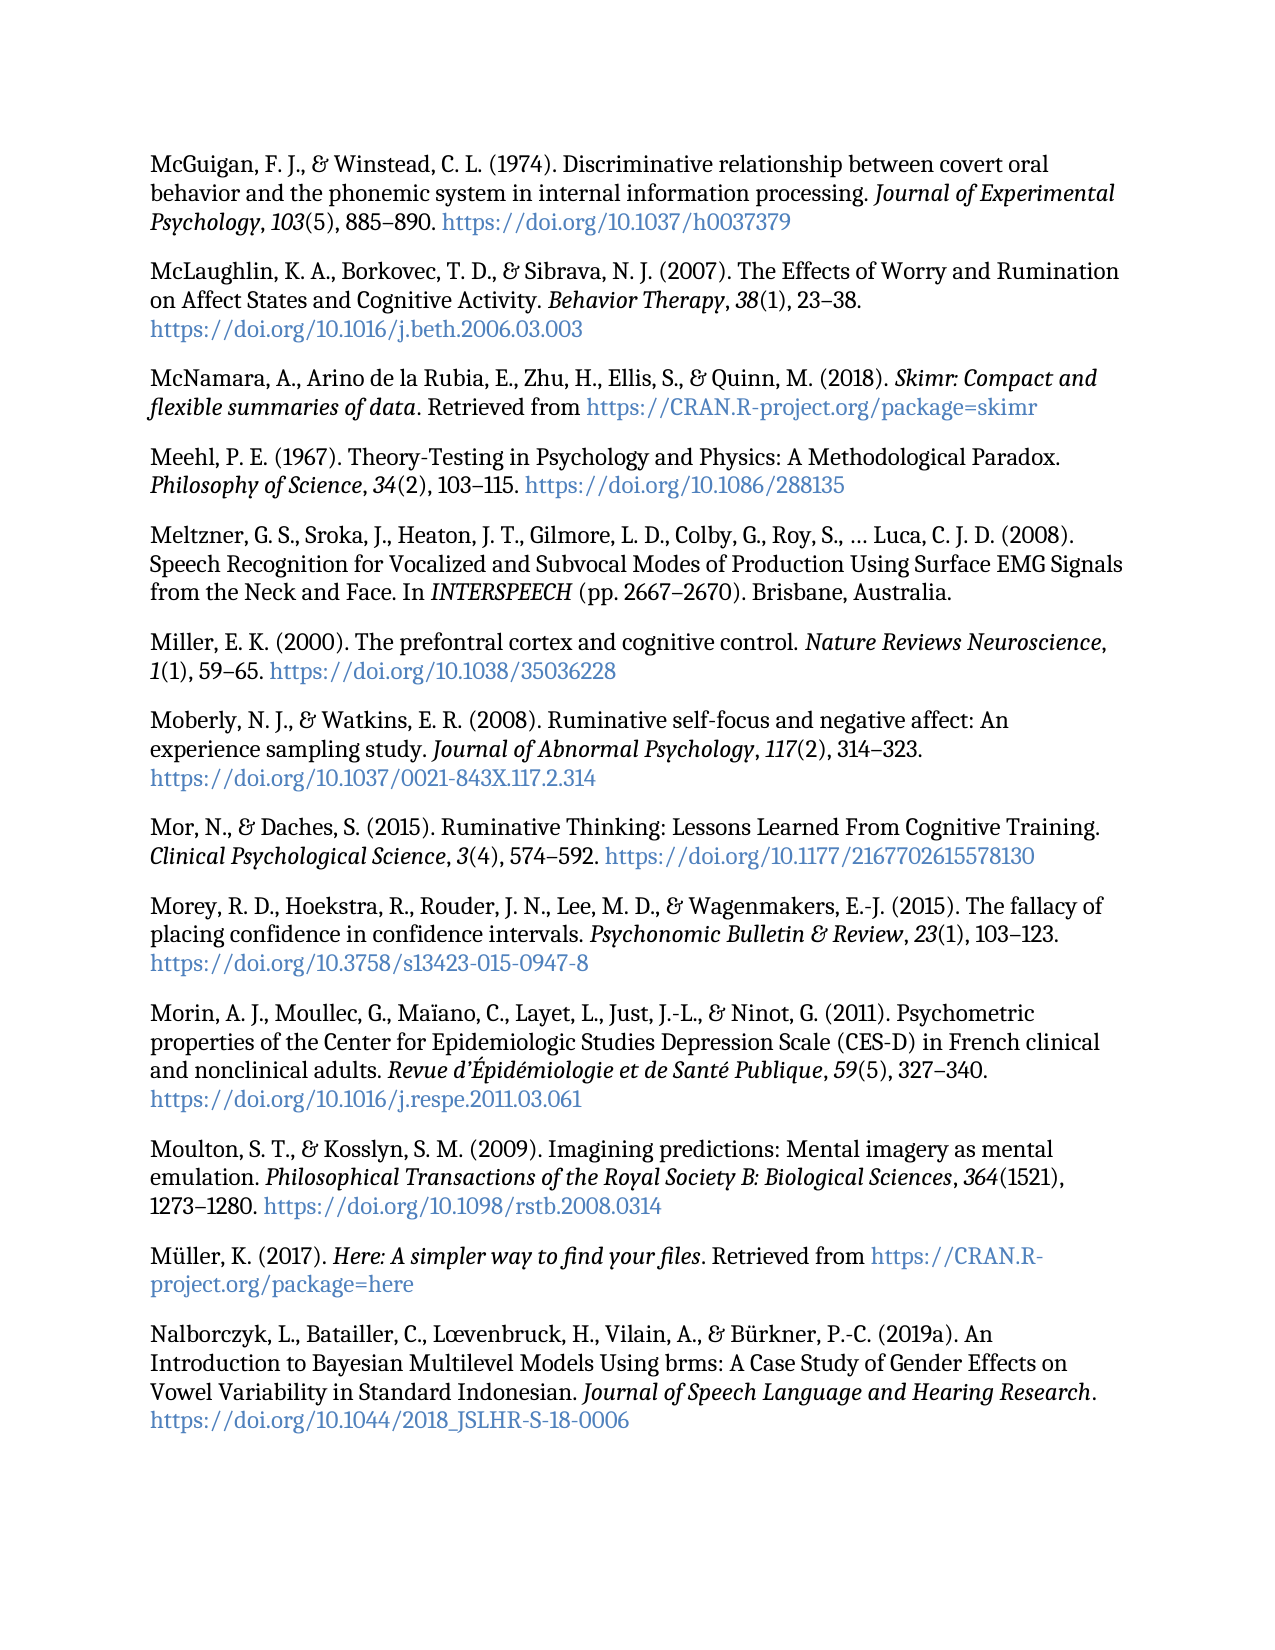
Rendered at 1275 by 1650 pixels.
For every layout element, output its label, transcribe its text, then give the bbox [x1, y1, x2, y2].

text McNamara, A., Arino de la Rubia, E., Zhu, H., Ellis, S., & Quinn, M. (2018). Skimr: Compact and flexible summaries of data. Retrieved from https://CRAN.R-project.org/package=skimr [150, 364, 1125, 422]
text Moberly, N. J., & Watkins, E. R. (2008). Ruminative self-focus and negative affect: An experience sampling study. Journal of Abnormal Psychology, 117(2), 314–323. https://doi.org/10.1037/0021-843X.117.2.314 [150, 706, 1125, 792]
text Morey, R. D., Hoekstra, R., Rouder, J. N., Lee, M. D., & Wagenmakers, E.-J. (2015). The fallacy of placing confidence in confidence intervals. Psychonomic Bulletin & Review, 23(1), 103–123. https://doi.org/10.3758/s13423-015-0947-8 [150, 892, 1125, 978]
text McGuigan, F. J., & Winstead, C. L. (1974). Discriminative relationship between covert oral behavior and the phonemic system in internal information processing. Journal of Experimental Psychology, 103(5), 885–890. https://doi.org/10.1037/h0037379 [150, 150, 1125, 236]
text Müller, K. (2017). Here: A simpler way to find your files. Retrieved from https://CRAN.R-project.org/package=here [150, 1242, 1125, 1299]
text Miller, E. K. (2000). The prefontral cortex and cognitive control. Nature Reviews Neuroscience, 1(1), 59–65. https://doi.org/10.1038/35036228 [150, 628, 1125, 685]
text Meltzner, G. S., Sroka, J., Heaton, J. T., Gilmore, L. D., Colby, G., Roy, S., … Luca, C. J. D. (2008). Speech Recognition for Vocalized and Subvocal Modes of Production Using Surface EMG Signals from the Neck and Face. In INTERSPEECH (pp. 2667–2670). Brisbane, Australia. [150, 521, 1125, 607]
text McLaughlin, K. A., Borkovec, T. D., & Sibrava, N. J. (2007). The Effects of Worry and Rumination on Affect States and Cognitive Activity. Behavior Therapy, 38(1), 23–38. https://doi.org/10.1016/j.beth.2006.03.003 [150, 257, 1125, 343]
text Mor, N., & Daches, S. (2015). Ruminative Thinking: Lessons Learned From Cognitive Training. Clinical Psychological Science, 3(4), 574–592. https://doi.org/10.1177/2167702615578130 [150, 813, 1125, 871]
text Nalborczyk, L., Batailler, C., Lœvenbruck, H., Vilain, A., & Bürkner, P.-C. (2019a). An Introduction to Bayesian Multilevel Models Using brms: A Case Study of Gender Effects on Vowel Variability in Standard Indonesian. Journal of Speech Language and Hearing Research. https://doi.org/10.1044/2018_JSLHR-S-18-0006 [150, 1320, 1125, 1435]
text Morin, A. J., Moullec, G., Maïano, C., Layet, L., Just, J.-L., & Ninot, G. (2011). Psychometric properties of the Center for Epidemiologic Studies Depression Scale (CES-D) in French clinical and nonclinical adults. Revue d’Épidémiologie et de Santé Publique, 59(5), 327–340. https://doi.org/10.1016/j.respe.2011.03.061 [150, 999, 1125, 1114]
text Moulton, S. T., & Kosslyn, S. M. (2009). Imagining predictions: Mental imagery as mental emulation. Philosophical Transactions of the Royal Society B: Biological Sciences, 364(1521), 1273–1280. https://doi.org/10.1098/rstb.2008.0314 [150, 1134, 1125, 1221]
text Meehl, P. E. (1967). Theory-Testing in Psychology and Physics: A Methodological Paradox. Philosophy of Science, 34(2), 103–115. https://doi.org/10.1086/288135 [150, 442, 1125, 500]
